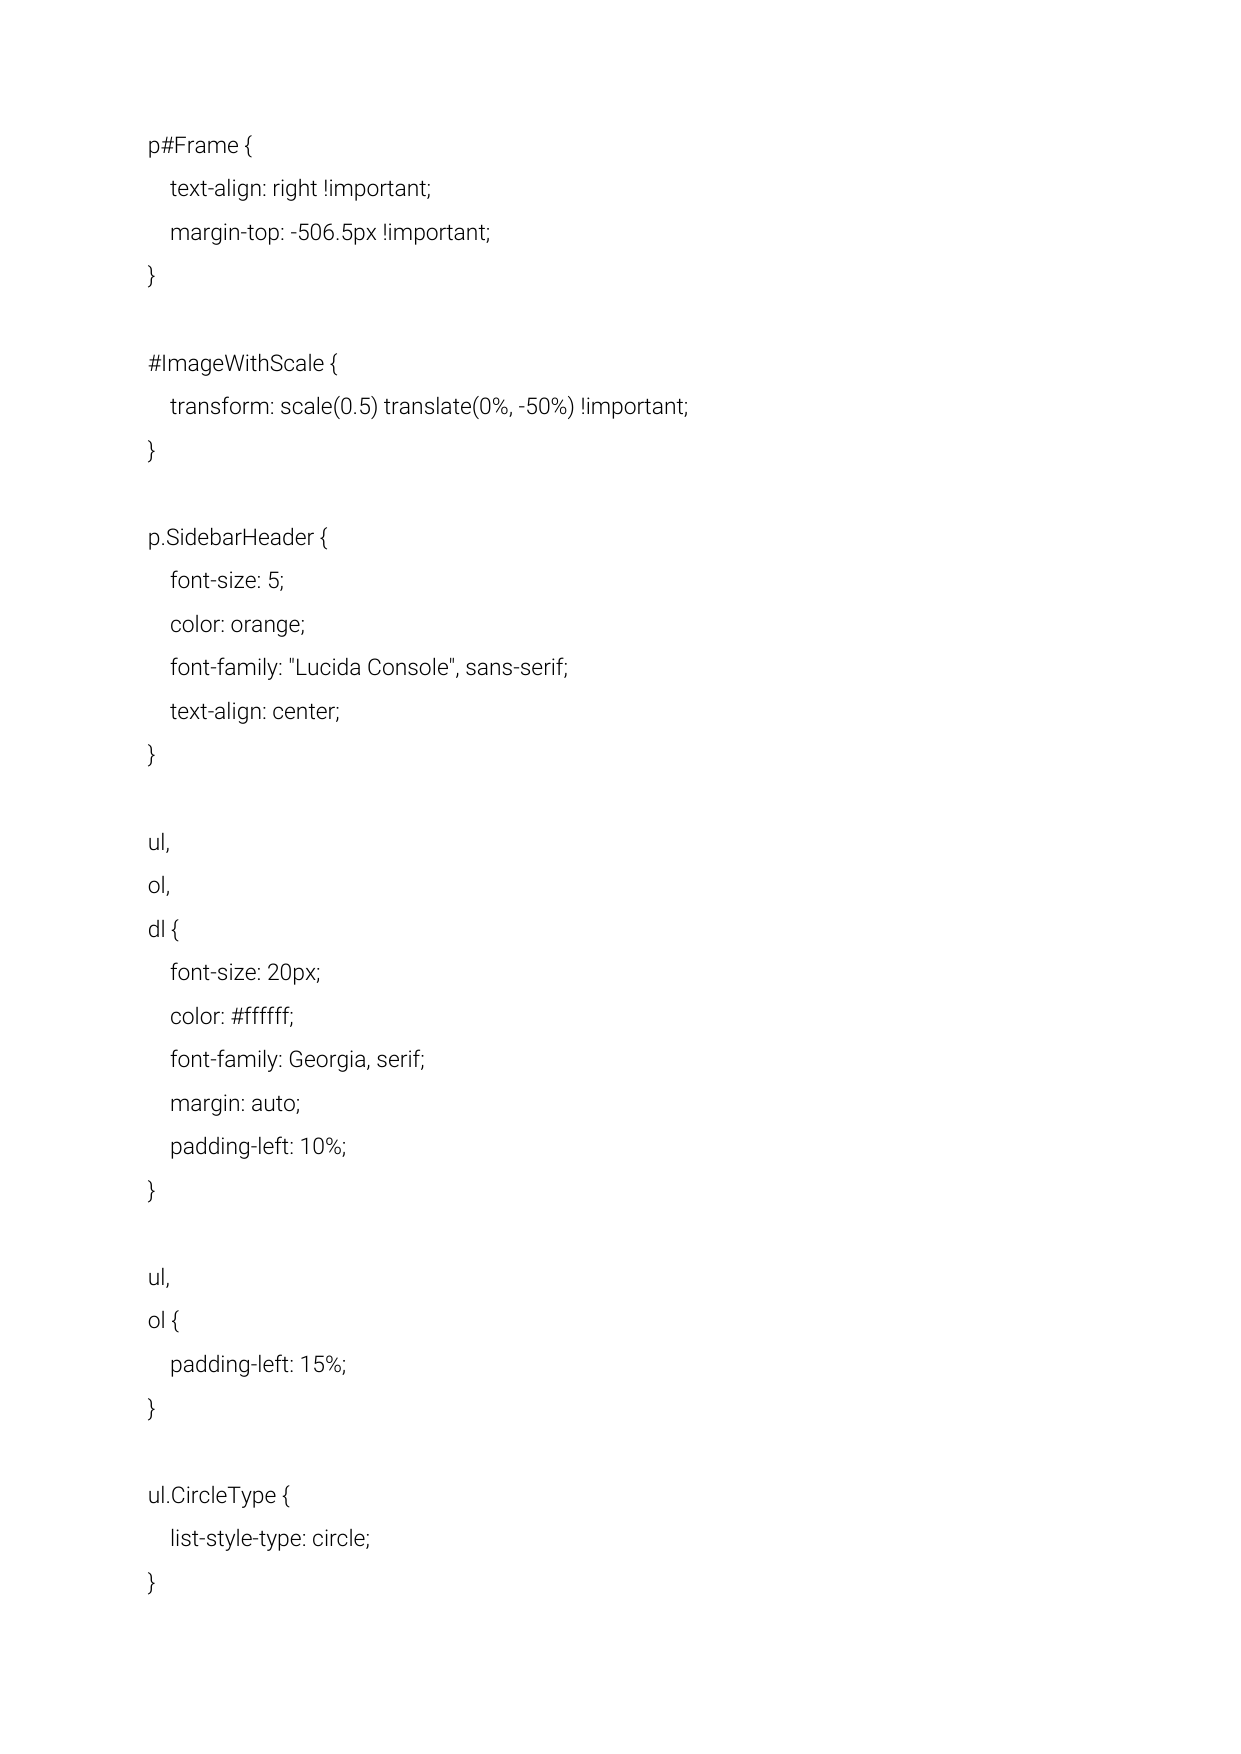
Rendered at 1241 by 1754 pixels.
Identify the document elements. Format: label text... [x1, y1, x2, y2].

text font-family: "Lucida Console", sans-serif; [148, 654, 1152, 681]
text ul.CircleType { [148, 1482, 1152, 1509]
text dl { [148, 916, 1152, 943]
text ul, [148, 1264, 1152, 1291]
text font-size: 20px; [148, 959, 1152, 986]
text ul, [148, 829, 1152, 856]
text } [148, 1395, 1152, 1422]
text font-family: Georgia, serif; [148, 1046, 1152, 1073]
text text-align: center; [148, 698, 1152, 725]
text padding-left: 10%; [148, 1133, 1152, 1160]
text list-style-type: circle; [148, 1525, 1152, 1552]
text padding-left: 15%; [148, 1351, 1152, 1378]
text } [148, 1177, 1152, 1204]
text color: orange; [148, 611, 1152, 638]
text p#Frame { [148, 132, 1152, 159]
text text-align: right !important; [148, 176, 1152, 202]
text ol { [148, 1308, 1152, 1334]
text transform: scale(0.5) translate(0%, -50%) !important; [148, 393, 1152, 420]
text } [148, 1569, 1152, 1596]
text } [148, 263, 1152, 289]
text margin-top: -506.5px !important; [148, 219, 1152, 246]
text color: #ffffff; [148, 1003, 1152, 1030]
text } [148, 742, 1152, 768]
text margin: auto; [148, 1090, 1152, 1117]
text font-size: 5; [148, 567, 1152, 594]
text #ImageWithScale { [148, 350, 1152, 377]
text p.SidebarHeader { [148, 524, 1152, 551]
text } [148, 437, 1152, 464]
text ol, [148, 872, 1152, 899]
